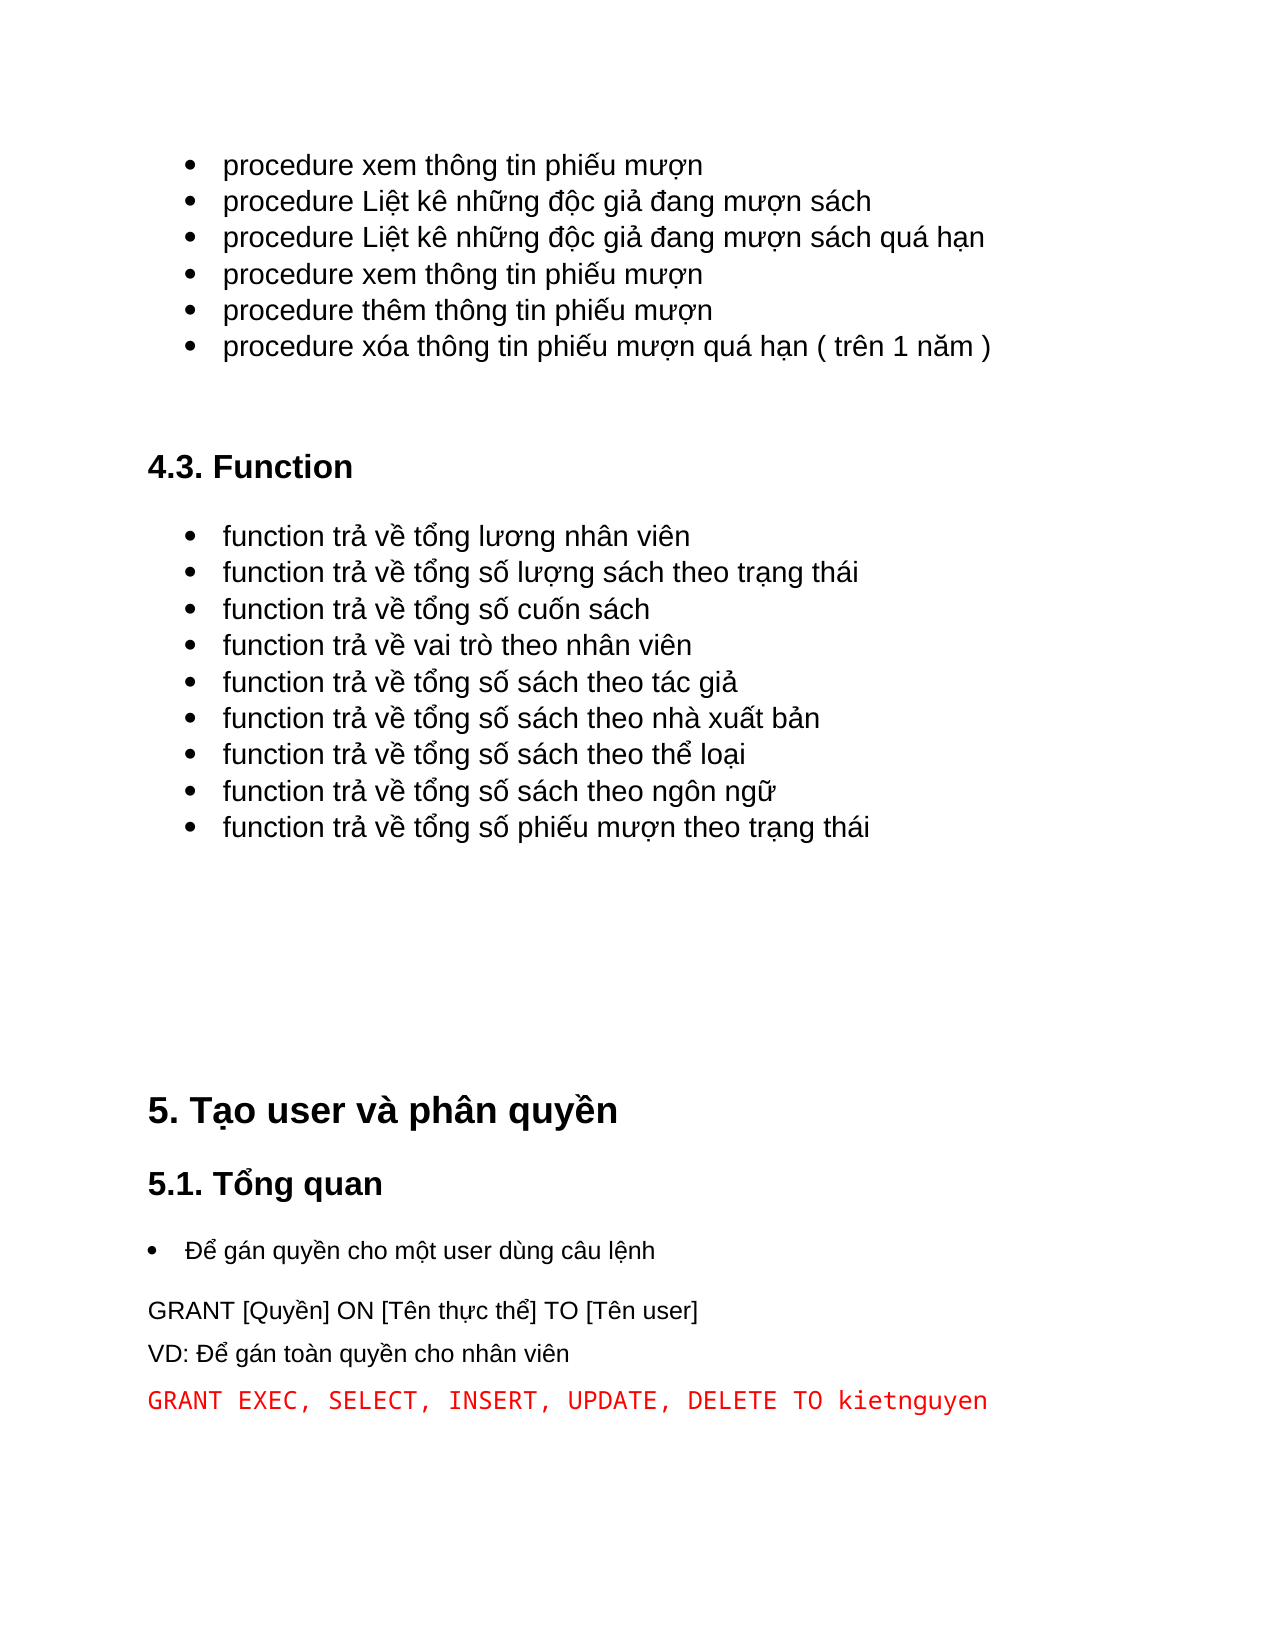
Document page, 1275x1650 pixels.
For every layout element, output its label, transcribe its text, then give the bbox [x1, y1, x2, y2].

list function trả về tổng số sách theo ngôn ngữ [185, 774, 1157, 807]
list procedure Liệt kê những độc giả đang mượn sách quá hạn [185, 220, 1157, 254]
list procedure xóa thông tin phiếu mượn quá hạn ( trên 1 năm ) [185, 329, 1157, 363]
list function trả về tổng số lượng sách theo trạng thái [185, 556, 1157, 589]
list procedure xem thông tin phiếu mượn [185, 257, 1157, 291]
subtitle Tạo user và phân quyền [148, 1088, 1157, 1131]
list function trả về tổng số cuốn sách [185, 592, 1157, 626]
list function trả về tổng lương nhân viên [185, 519, 1157, 553]
list function trả về tổng số sách theo nhà xuất bản [185, 701, 1157, 735]
subtitle Function [148, 447, 1157, 486]
subtitle Tổng quan [148, 1164, 1157, 1203]
list function trả về tổng số phiếu mượn theo trạng thái [185, 810, 1157, 844]
list function trả về tổng số sách theo thể loại [185, 737, 1157, 771]
list procedure Liệt kê những độc giả đang mượn sách [185, 184, 1157, 218]
text GRANT [Quyền] ON [Tên thực thể] TO [Tên user] [148, 1296, 1157, 1325]
text GRANT EXEC, SELECT, INSERT, UPDATE, DELETE TO kietnguyen [148, 1382, 1157, 1416]
list procedure thêm thông tin phiếu mượn [185, 293, 1157, 327]
list Để gán quyền cho một user dùng câu lệnh [148, 1236, 1157, 1265]
list function trả về vai trò theo nhân viên [185, 628, 1157, 662]
list procedure xem thông tin phiếu mượn [185, 148, 1157, 181]
list function trả về tổng số sách theo tác giả [185, 664, 1157, 698]
text VD: Để gán toàn quyền cho nhân viên [148, 1339, 1157, 1368]
